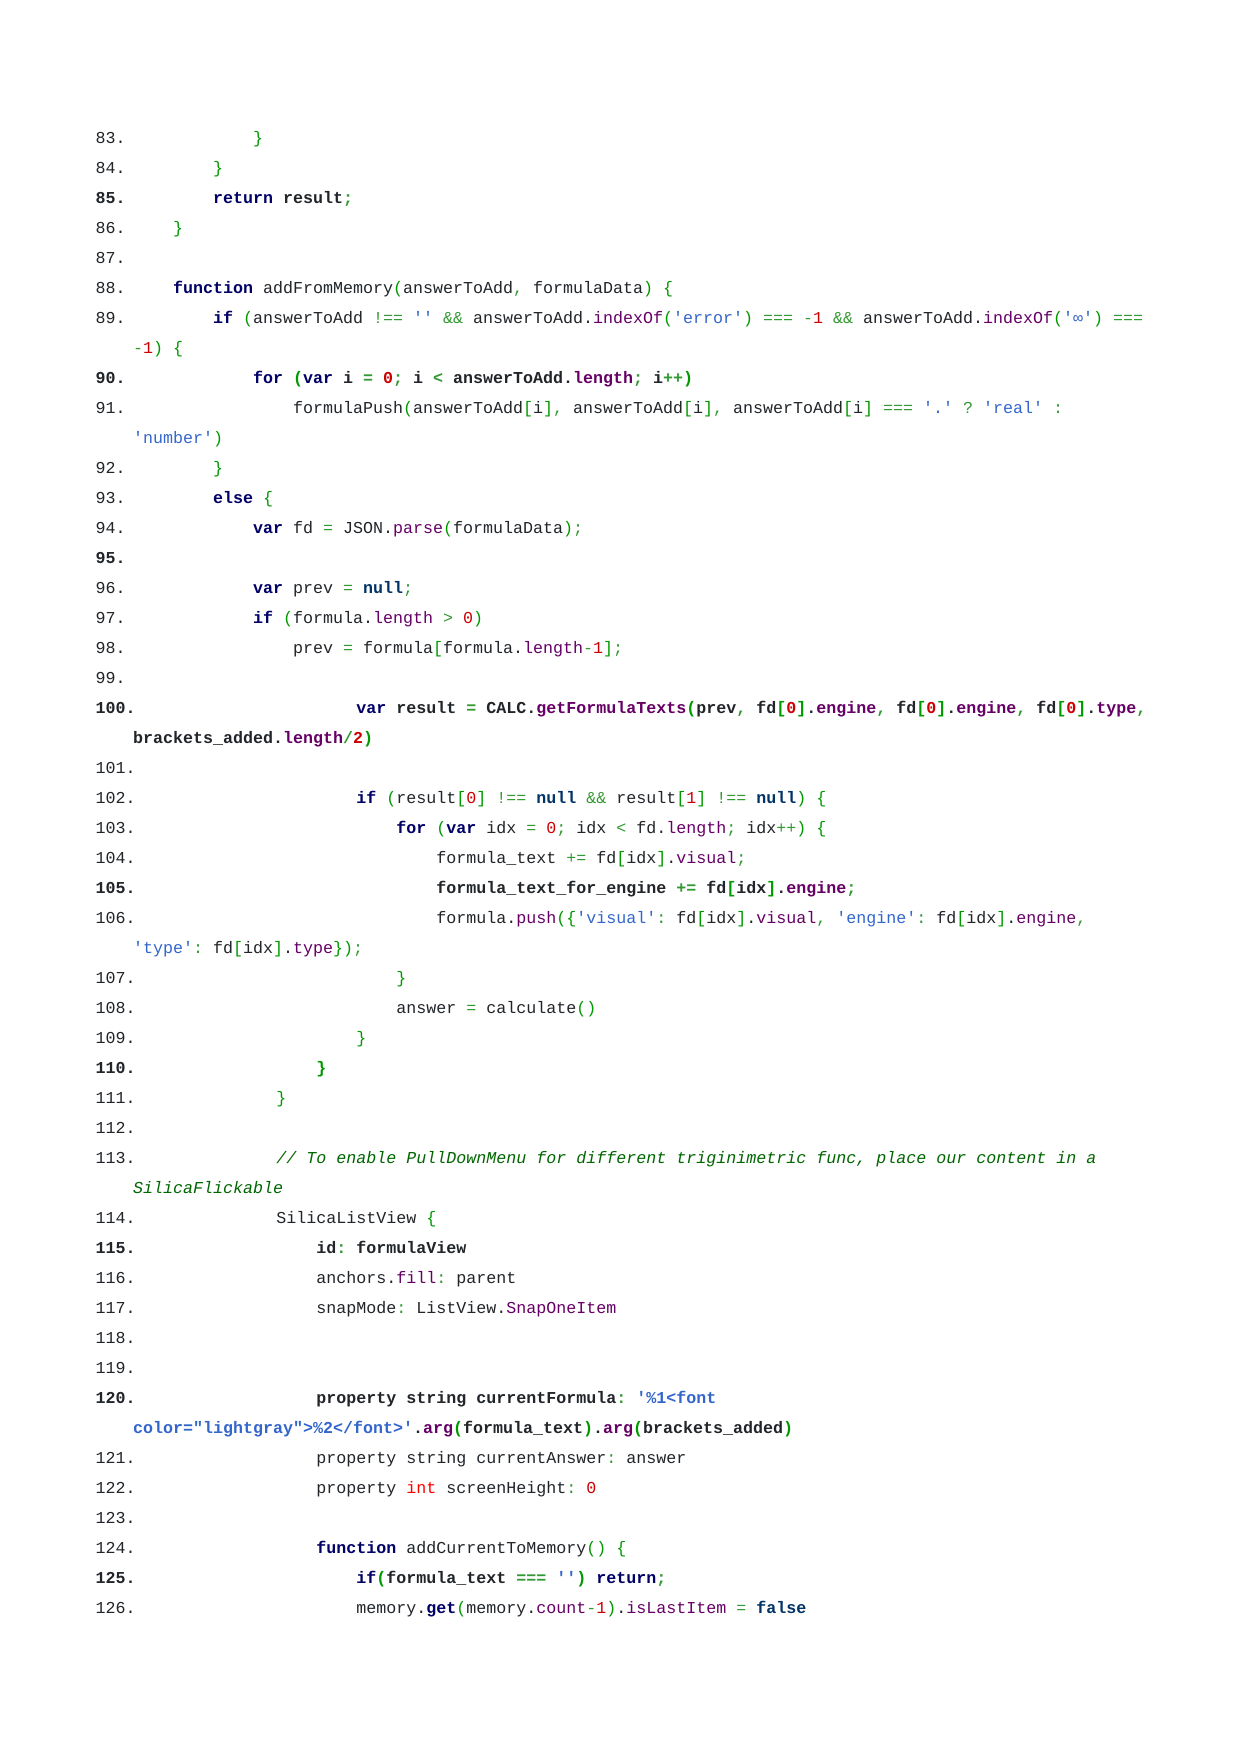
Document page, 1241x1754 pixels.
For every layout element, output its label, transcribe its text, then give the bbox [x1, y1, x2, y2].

list } [95, 448, 1152, 478]
list var result = CALC.getFormulaTexts(prev, fd[0].engine, fd[0].engine, fd[0].type, brackets_added.length/2) [95, 688, 1152, 748]
list } [95, 148, 1152, 178]
list property int screenHeight: 0 [95, 1468, 1152, 1498]
list formulaPush(answerToAdd[i], answerToAdd[i], answerToAdd[i] === '.' ? 'real' : 'number') [95, 388, 1152, 448]
list return result; [95, 178, 1152, 208]
list if (result[0] !== null && result[1] !== null) { [95, 778, 1152, 808]
list memory.get(memory.count-1).isLastItem = false [95, 1588, 1152, 1618]
list if(formula_text === '') return; [95, 1558, 1152, 1588]
list SilicaListView { [95, 1198, 1152, 1228]
list } [95, 1078, 1152, 1108]
list id: formulaView [95, 1228, 1152, 1258]
list } [95, 1018, 1152, 1048]
list answer = calculate() [95, 988, 1152, 1018]
list anchors.fill: parent [95, 1258, 1152, 1288]
list formula_text_for_engine += fd[idx].engine; [95, 868, 1152, 898]
list } [95, 118, 1152, 148]
list function addFromMemory(answerToAdd, formulaData) { [95, 268, 1152, 298]
list if (formula.length > 0) [95, 598, 1152, 628]
list formula.push({'visual': fd[idx].visual, 'engine': fd[idx].engine, 'type': fd[idx].type}); [95, 898, 1152, 958]
list if (answerToAdd !== '' && answerToAdd.indexOf('error') === -1 && answerToAdd.indexOf('∞') === -1) { [95, 298, 1152, 358]
list else { [95, 478, 1152, 508]
list prev = formula[formula.length-1]; [95, 628, 1152, 658]
list property string currentFormula: '%1<font color="lightgray">%2</font>'.arg(formula_text).arg(brackets_added) [95, 1378, 1152, 1438]
list formula_text += fd[idx].visual; [95, 838, 1152, 868]
list for (var i = 0; i < answerToAdd.length; i++) [95, 358, 1152, 388]
list var prev = null; [95, 568, 1152, 598]
list snapMode: ListView.SnapOneItem [95, 1288, 1152, 1318]
list // To enable PullDownMenu for different triginimetric func, place our content in a SilicaFlickable [95, 1138, 1152, 1198]
list } [95, 208, 1152, 238]
list property string currentAnswer: answer [95, 1438, 1152, 1468]
list } [95, 1048, 1152, 1078]
list for (var idx = 0; idx < fd.length; idx++) { [95, 808, 1152, 838]
list } [95, 958, 1152, 988]
list var fd = JSON.parse(formulaData); [95, 508, 1152, 538]
list function addCurrentToMemory() { [95, 1528, 1152, 1558]
